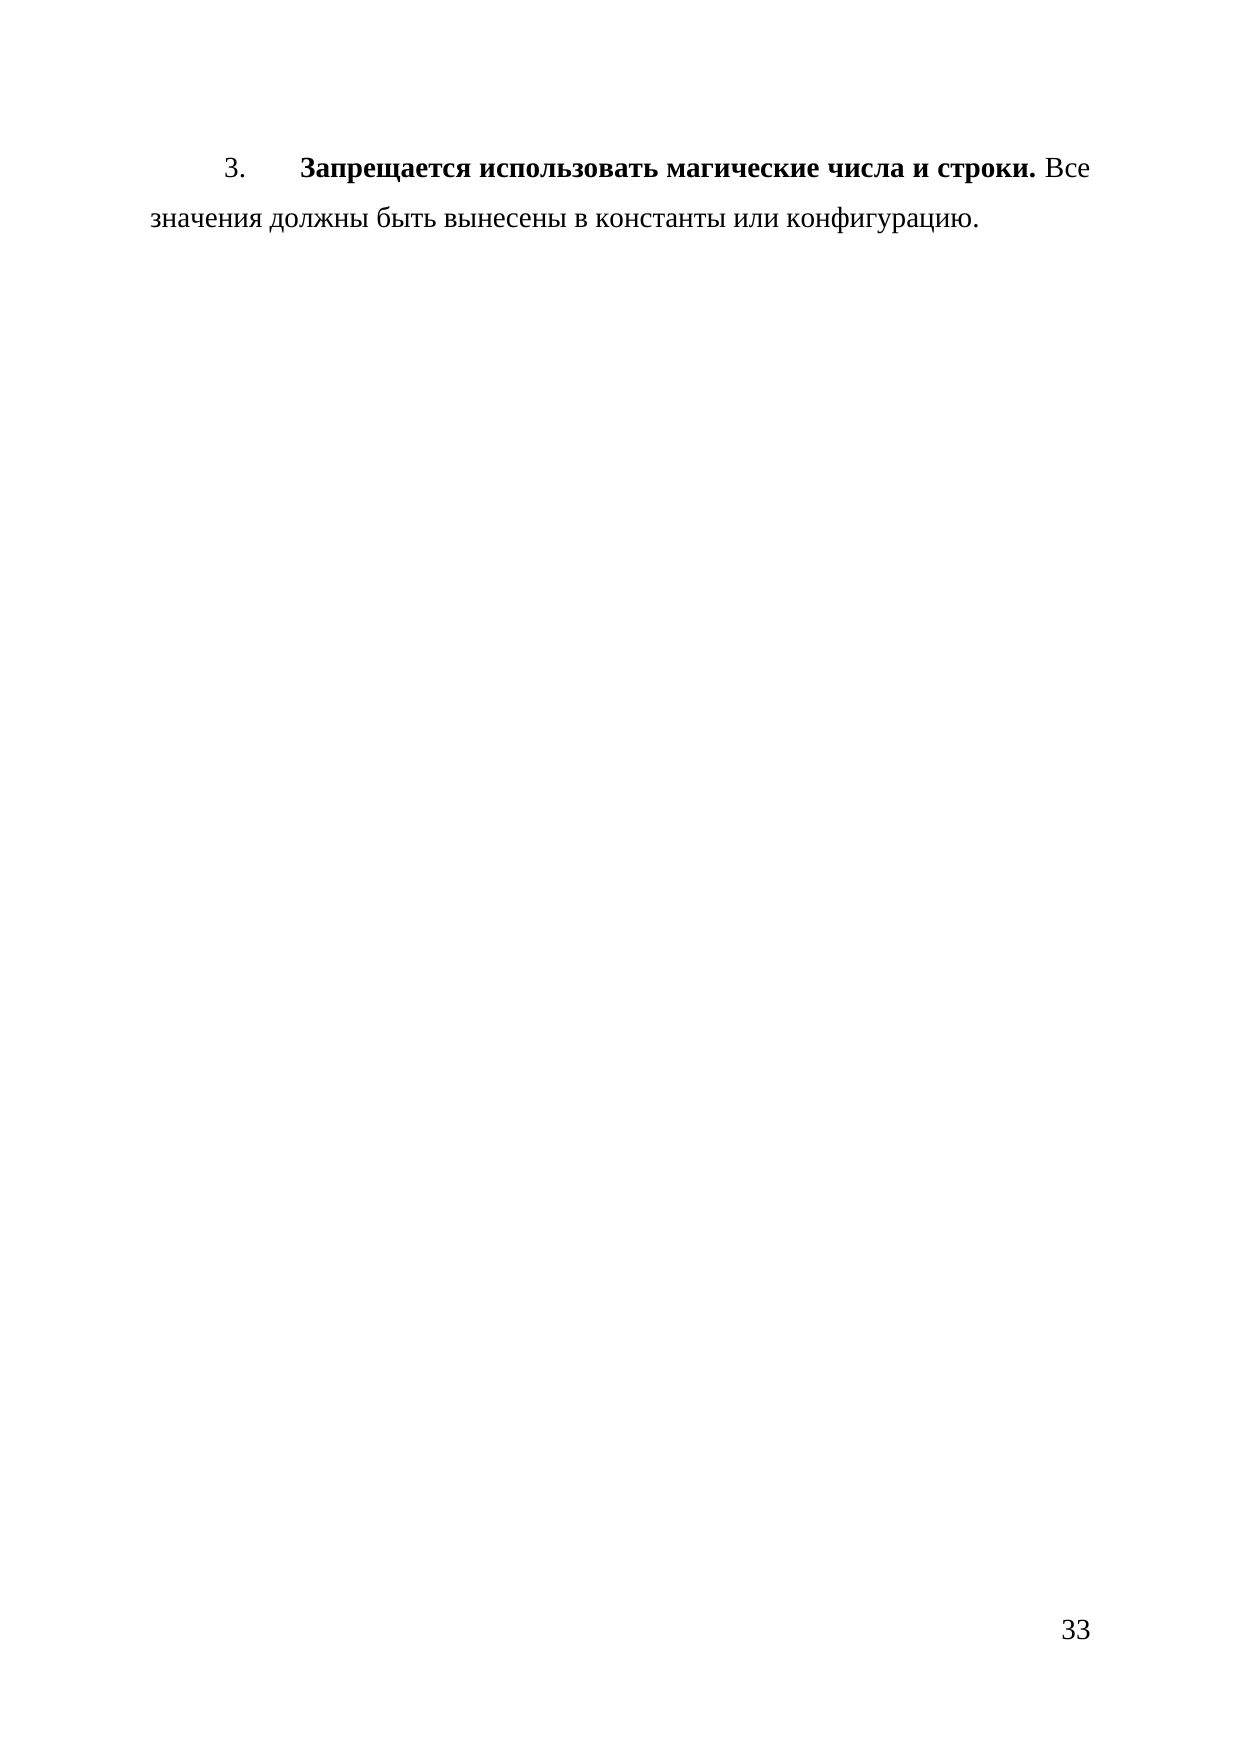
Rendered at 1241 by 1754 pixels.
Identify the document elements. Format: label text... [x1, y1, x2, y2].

list Запрещается использовать магические числа и строки. Все значения должны быть вынесены в константы или конфигурацию. [150, 150, 1090, 234]
